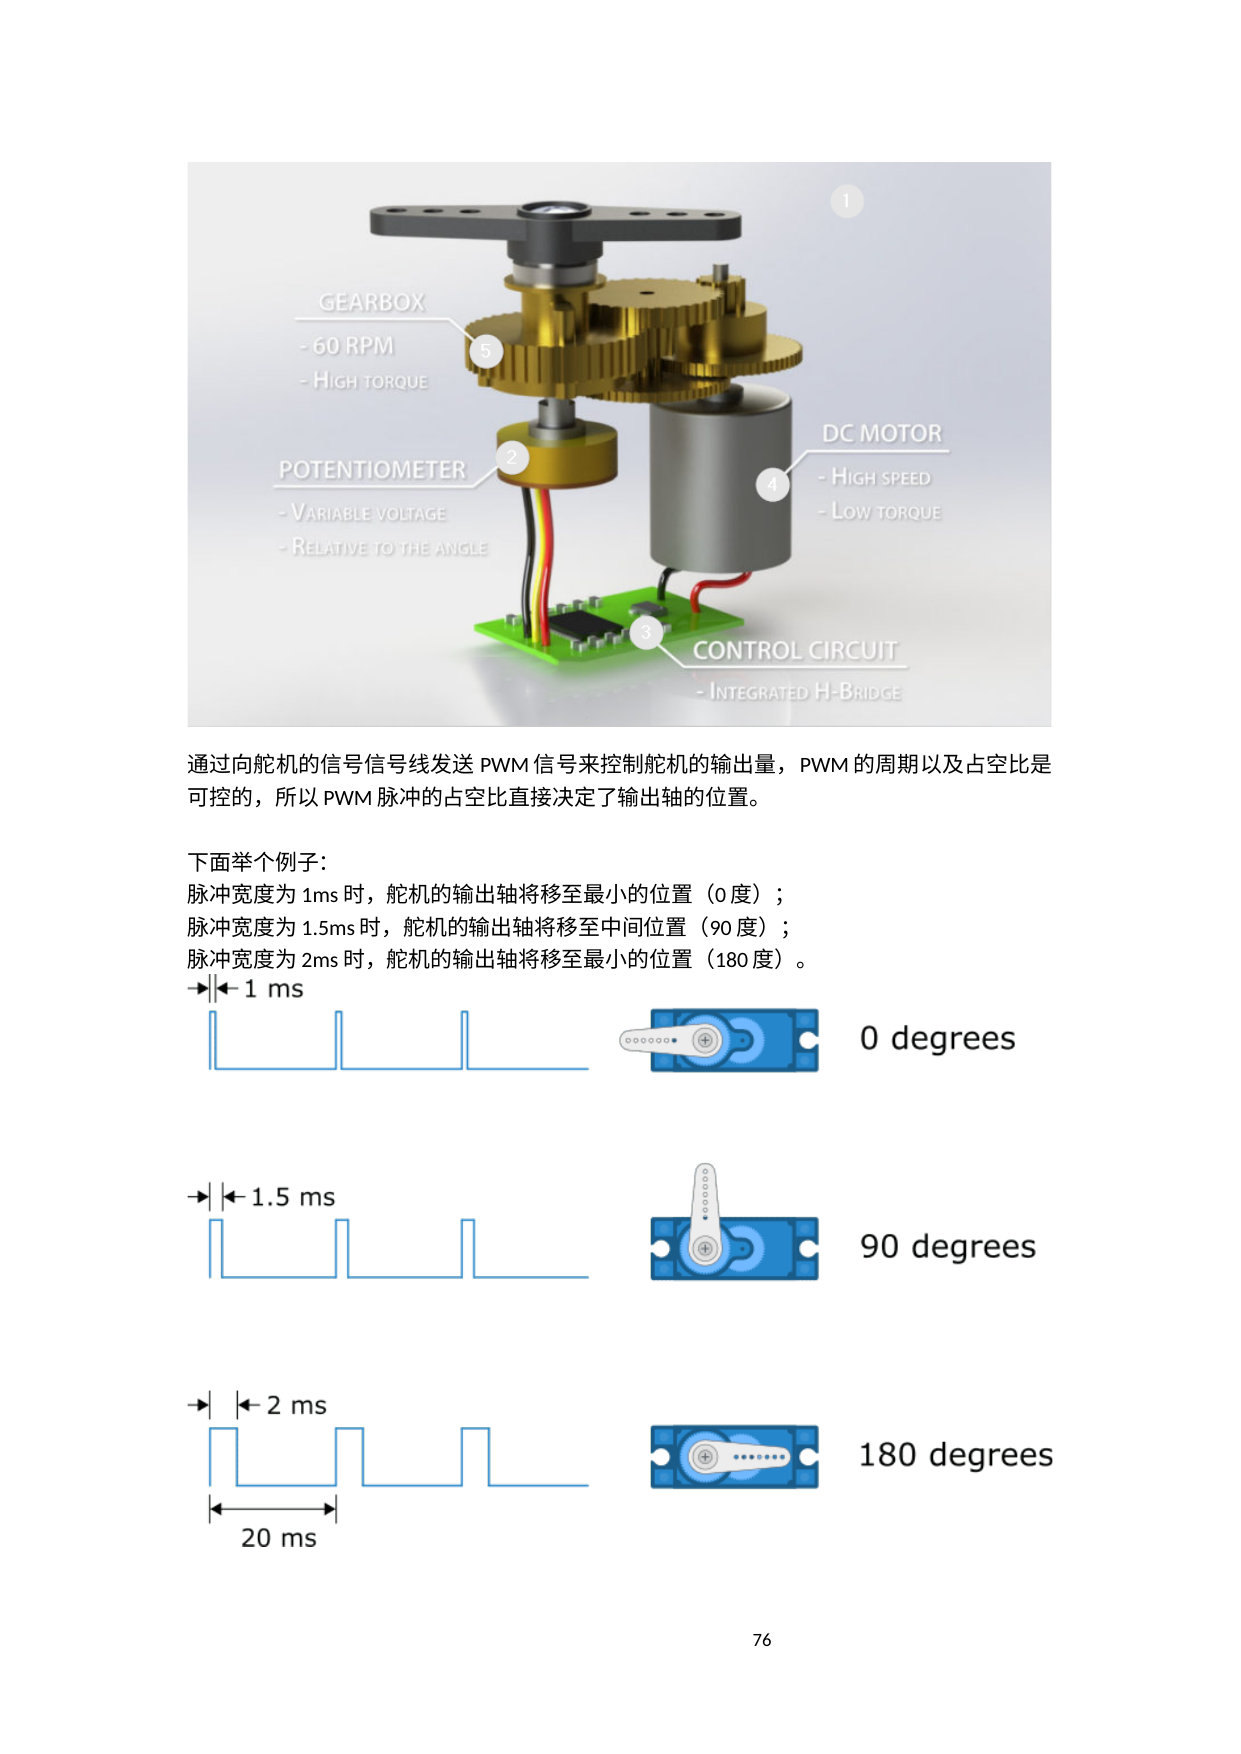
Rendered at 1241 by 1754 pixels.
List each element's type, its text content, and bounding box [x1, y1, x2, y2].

text 脉冲宽度为2ms时，舵机的输出轴将移至最小的位置（180度）。 [187, 942, 1053, 974]
picture [187, 974, 1053, 1547]
text 脉冲宽度为1ms时，舵机的输出轴将移至最小的位置（0度）； [187, 877, 1053, 909]
text 脉冲宽度为1.5ms时，舵机的输出轴将移至中间位置（90度）； [187, 909, 1053, 942]
text 通过向舵机的信号信号线发送PWM信号来控制舵机的输出量，PWM的周期以及占空比是可控的，所以PWM脉冲的占空比直接决定了输出轴的位置。 [187, 747, 1053, 812]
text 下面举个例子： [187, 844, 1053, 877]
picture [187, 162, 1052, 727]
